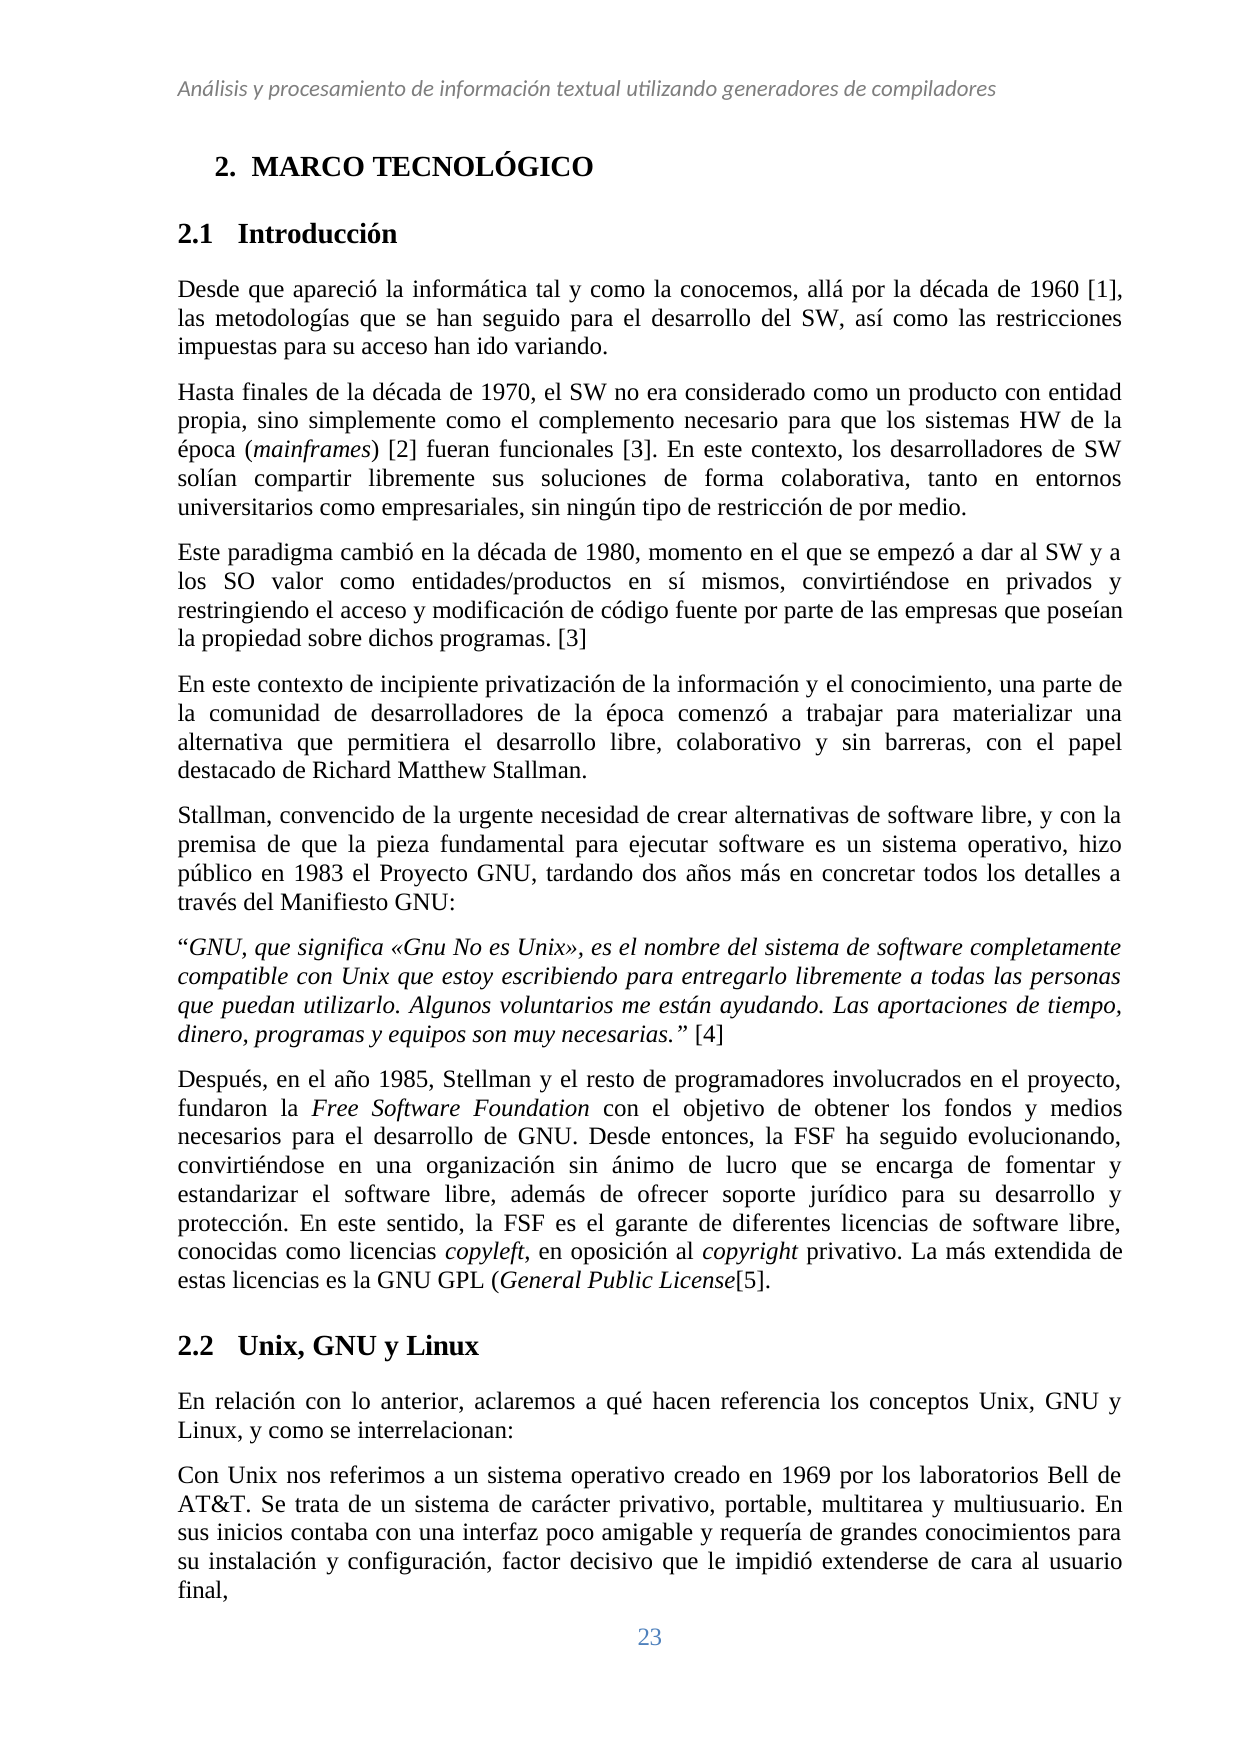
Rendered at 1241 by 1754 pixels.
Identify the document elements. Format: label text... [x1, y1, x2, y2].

text Después, en el año 1985, Stellman y el resto de programadores involucrados en el proyecto, fundaron la Free Software Foundation con el objetivo de obtener los fondos y medios necesarios para el desarrollo de GNU. Desde entonces, la FSF ha seguido evolucionando, convirtiéndose en una organización sin ánimo de lucro que se encarga de fomentar y estandarizar el software libre, además de ofrecer soporte jurídico para su desarrollo y protección. En este sentido, la FSF es el garante de diferentes licencias de software libre, conocidas como licencias copyleft, en oposición al copyright privativo. La más extendida de estas licencias es la GNU GPL (General Public License[5]. [177, 1064, 1123, 1294]
text En este contexto de incipiente privatización de la información y el conocimiento, una parte de la comunidad de desarrolladores de la época comenzó a trabajar para materializar una alternativa que permitiera el desarrollo libre, colaborativo y sin barreras, con el papel destacado de Richard Matthew Stallman. [177, 669, 1122, 784]
text Con Unix nos referimos a un sistema operativo creado en 1969 por los laboratorios Bell de AT&T. Se trata de un sistema de carácter privativo, portable, multitarea y multiusuario. En sus inicios contaba con una interfaz poco amigable y requería de grandes conocimientos para su instalación y configuración, factor decisivo que le impidió extenderse de cara al usuario final, [177, 1460, 1123, 1604]
subtitle Unix, GNU y Linux [177, 1328, 1173, 1361]
subtitle MARCO TECNOLÓGICO [214, 149, 1173, 182]
text “GNU, que significa «Gnu No es Unix», es el nombre del sistema de software completamente compatible con Unix que estoy escribiendo para entregarlo libremente a todas las personas que puedan utilizarlo. Algunos voluntarios me están ayudando. Las aportaciones de tiempo, dinero, programas y equipos son muy necesarias.” [4] [177, 932, 1123, 1047]
text Stallman, convencido de la urgente necesidad de crear alternativas de software libre, y con la premisa de que la pieza fundamental para ejecutar software es un sistema operativo, hizo público en 1983 el Proyecto GNU, tardando dos años más en concretar todos los detalles a través del Manifiesto GNU: [177, 801, 1123, 916]
text Este paradigma cambió en la década de 1980, momento en el que se empezó a dar al SW y a los SO valor como entidades/productos en sí mismos, convirtiéndose en privados y restringiendo el acceso y modificación de código fuente por parte de las empresas que poseían la propiedad sobre dichos programas. [3] [177, 537, 1123, 652]
subtitle Introducción [177, 216, 1173, 249]
text Hasta finales de la década de 1970, el SW no era considerado como un producto con entidad propia, sino simplemente como el complemento necesario para que los sistemas HW de la época (mainframes) [2] fueran funcionales [3]. En este contexto, los desarrolladores de SW solían compartir libremente sus soluciones de forma colaborativa, tanto en entornos universitarios como empresariales, sin ningún tipo de restricción de por medio. [177, 377, 1122, 520]
text En relación con lo anterior, aclaremos a qué hacen referencia los conceptos Unix, GNU y Linux, y como se interrelacionan: [177, 1386, 1122, 1443]
text Desde que apareció la informática tal y como la conocemos, allá por la década de 1960 [1], las metodologías que se han seguido para el desarrollo del SW, así como las restricciones impuestas para su acceso han ido variando. [177, 274, 1123, 360]
